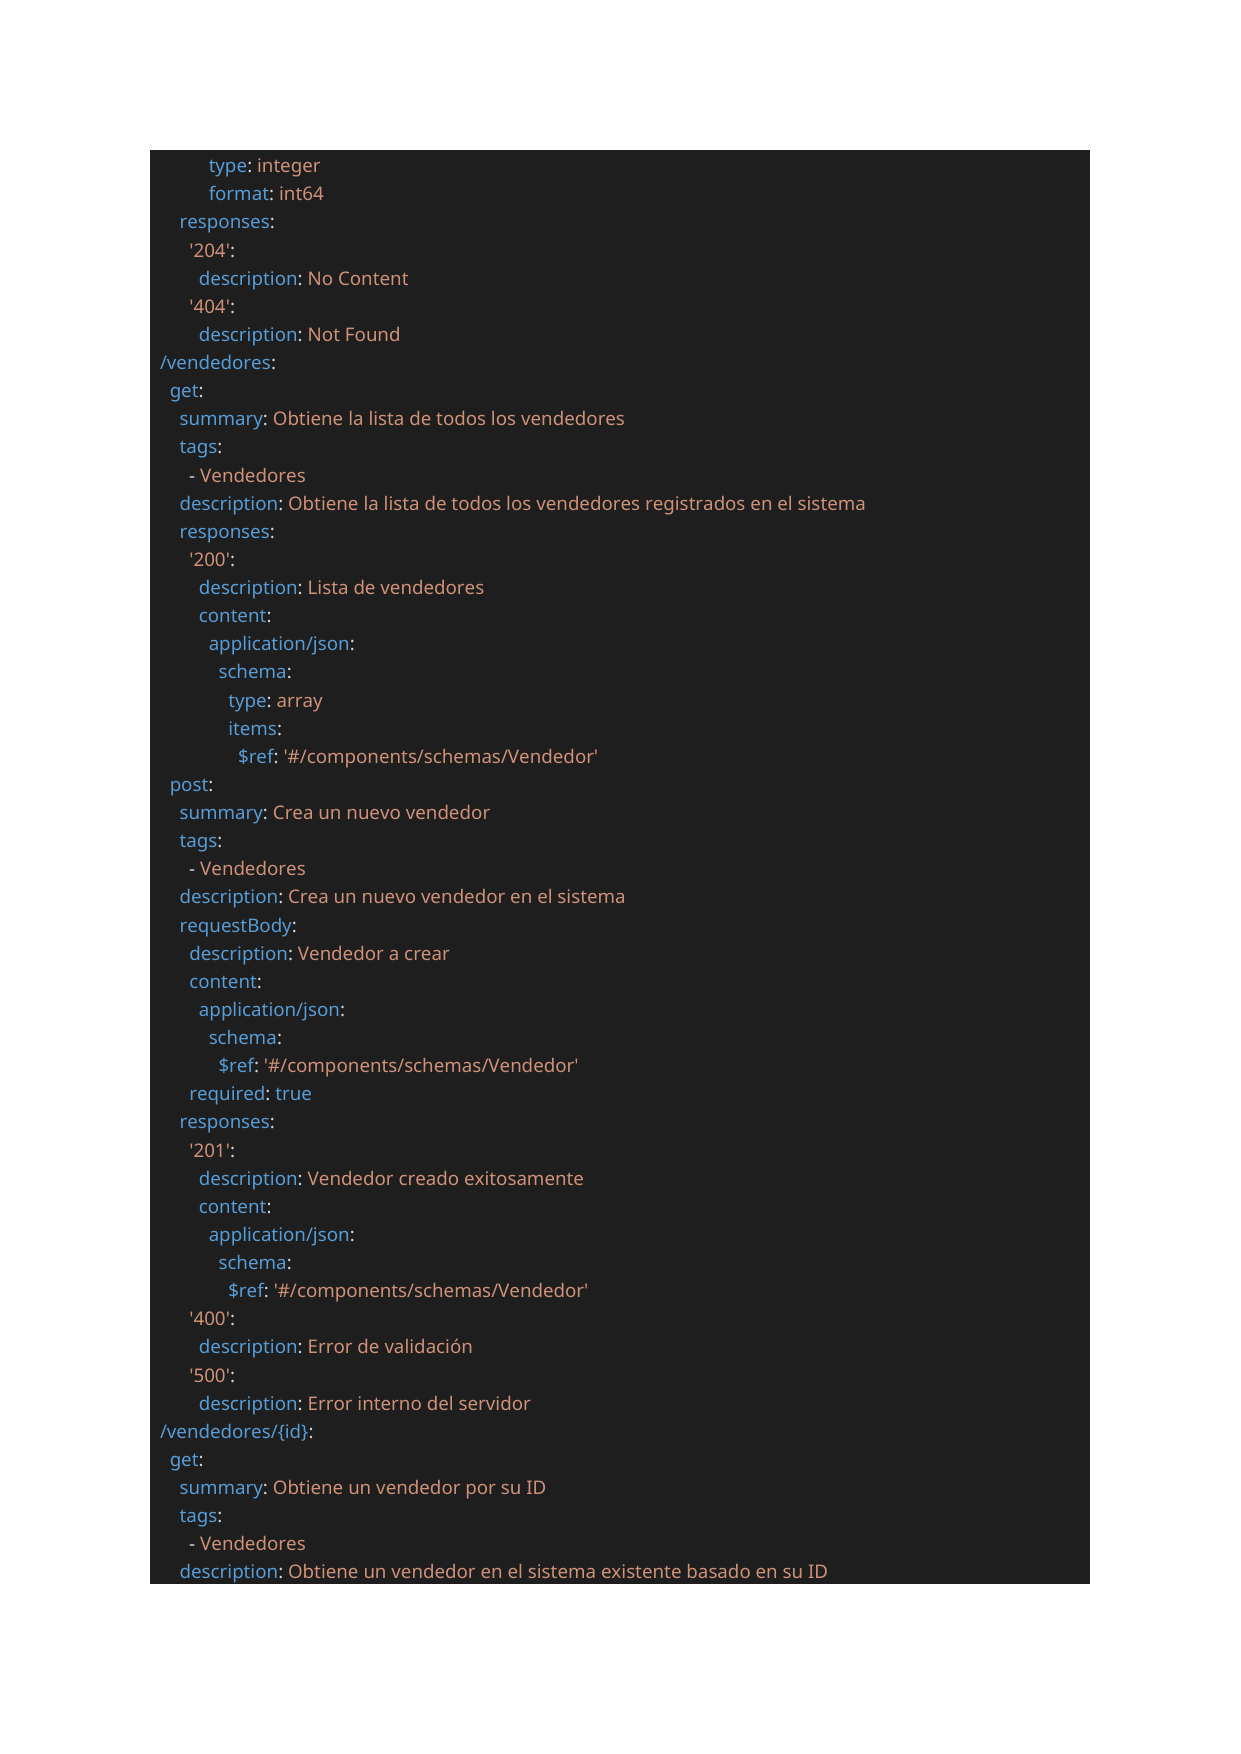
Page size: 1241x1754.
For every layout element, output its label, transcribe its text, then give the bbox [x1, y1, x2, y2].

text summary: Crea un nuevo vendedor [150, 797, 1090, 825]
text items: [150, 712, 1090, 741]
text content: [150, 966, 1090, 994]
text schema: [150, 1247, 1090, 1275]
text description: Lista de vendedores [150, 572, 1090, 600]
text tags: [150, 825, 1090, 853]
text description: Crea un nuevo vendedor en el sistema [150, 881, 1090, 909]
text /vendedores/{id}: [150, 1416, 1090, 1444]
text description: Error de validación [150, 1331, 1090, 1359]
text description: Obtiene un vendedor en el sistema existente basado en su ID [150, 1556, 1090, 1584]
text responses: [150, 206, 1090, 234]
text content: [150, 1191, 1090, 1219]
text - Vendedores [150, 853, 1090, 881]
text '200': [150, 544, 1090, 572]
text tags: [150, 1500, 1090, 1528]
text summary: Obtiene la lista de todos los vendedores [150, 403, 1090, 431]
text schema: [150, 656, 1090, 684]
text type: integer [150, 150, 1090, 178]
text description: Obtiene la lista de todos los vendedores registrados en el sistema [150, 487, 1090, 516]
text tags: [150, 431, 1090, 459]
text responses: [150, 516, 1090, 544]
text - Vendedores [150, 459, 1090, 487]
text /vendedores: [150, 347, 1090, 375]
text get: [150, 375, 1090, 403]
text responses: [150, 1106, 1090, 1134]
text '201': [150, 1134, 1090, 1162]
text '500': [150, 1359, 1090, 1387]
text '204': [150, 234, 1090, 262]
text schema: [150, 1022, 1090, 1050]
text $ref: '#/components/schemas/Vendedor' [150, 741, 1090, 769]
text $ref: '#/components/schemas/Vendedor' [150, 1275, 1090, 1303]
text content: [150, 600, 1090, 628]
text get: [150, 1444, 1090, 1472]
text application/json: [150, 628, 1090, 656]
text description: No Content [150, 262, 1090, 291]
text application/json: [150, 994, 1090, 1022]
text '400': [150, 1303, 1090, 1331]
text $ref: '#/components/schemas/Vendedor' [150, 1050, 1090, 1078]
text format: int64 [150, 178, 1090, 206]
text requestBody: [150, 909, 1090, 937]
text type: array [150, 684, 1090, 712]
text description: Vendedor a crear [150, 937, 1090, 966]
text description: Not Found [150, 319, 1090, 347]
text description: Error interno del servidor [150, 1387, 1090, 1416]
text required: true [150, 1078, 1090, 1106]
text application/json: [150, 1219, 1090, 1247]
text post: [150, 769, 1090, 797]
text - Vendedores [150, 1528, 1090, 1556]
text summary: Obtiene un vendedor por su ID [150, 1472, 1090, 1500]
text '404': [150, 291, 1090, 319]
text description: Vendedor creado exitosamente [150, 1162, 1090, 1191]
